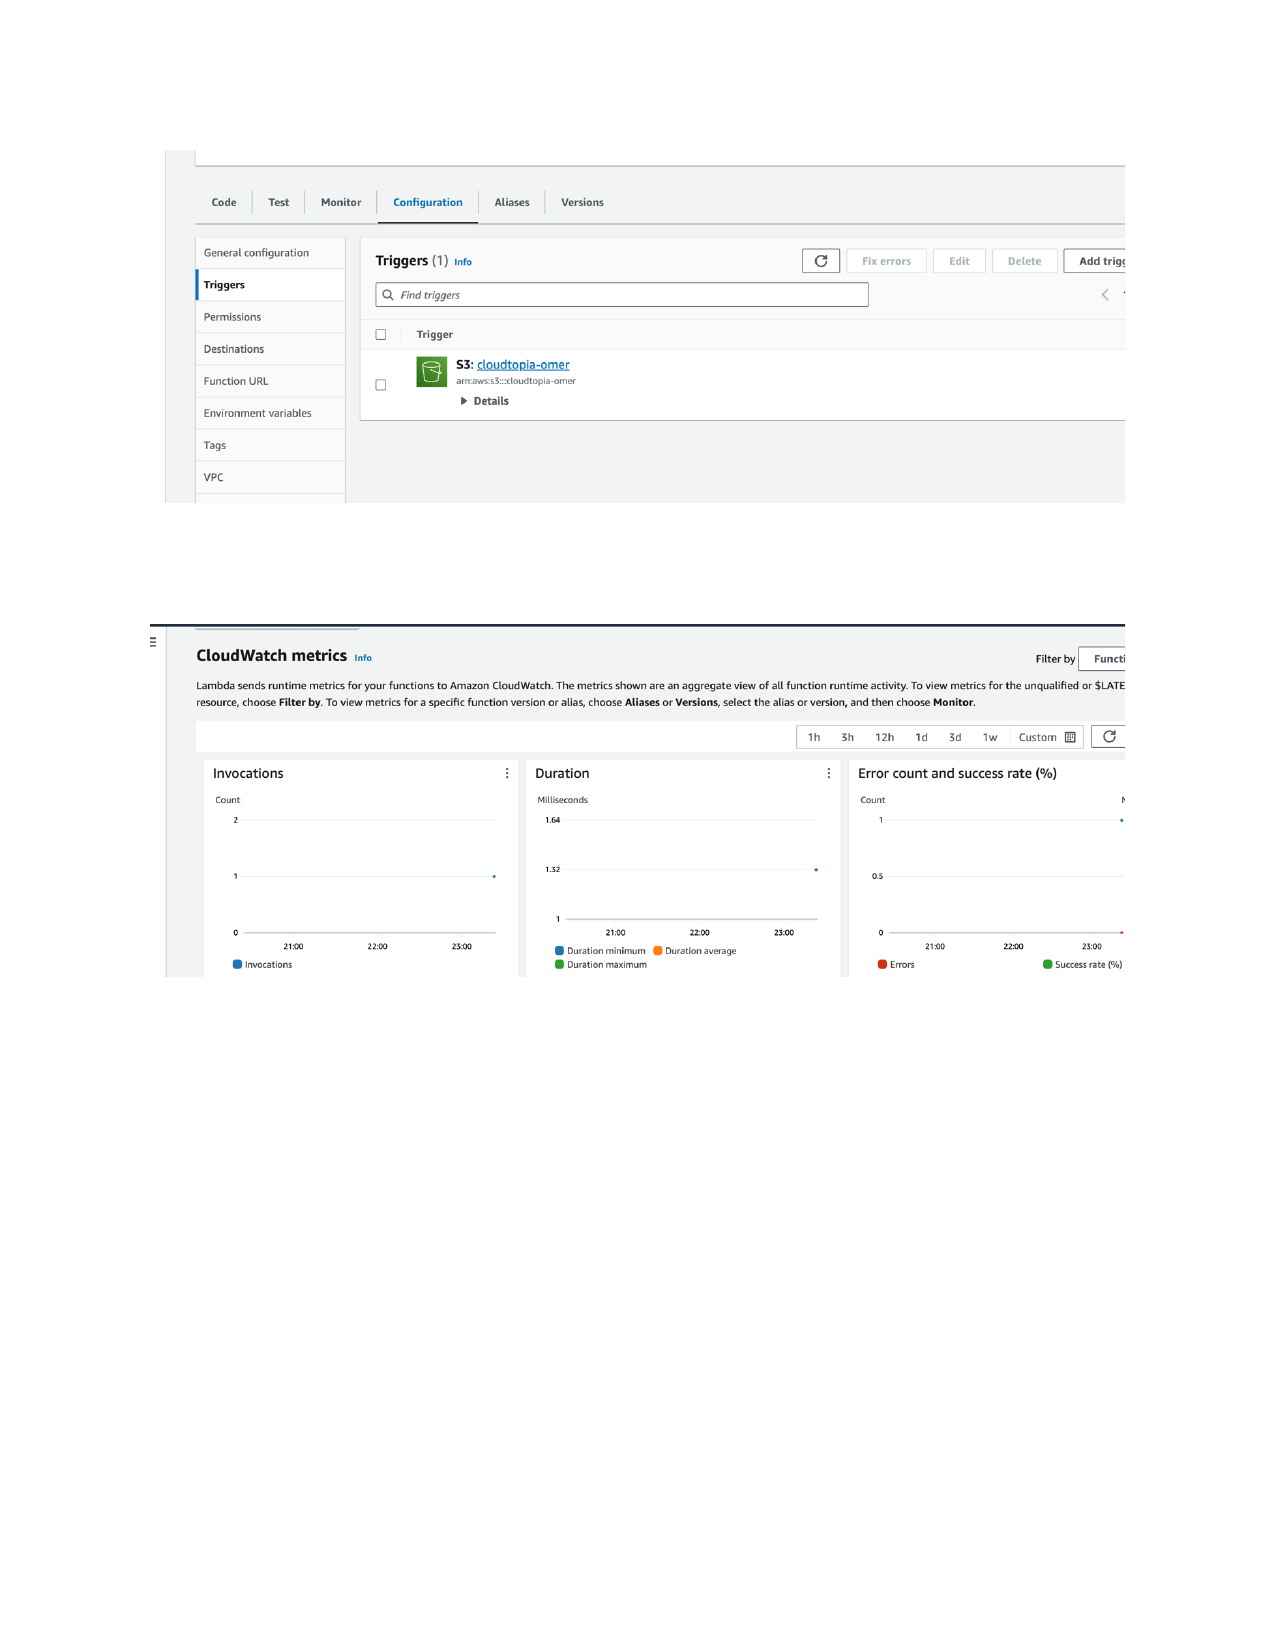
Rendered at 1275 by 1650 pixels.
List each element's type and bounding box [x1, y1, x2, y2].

picture [150, 624, 1125, 977]
picture [150, 150, 1125, 503]
